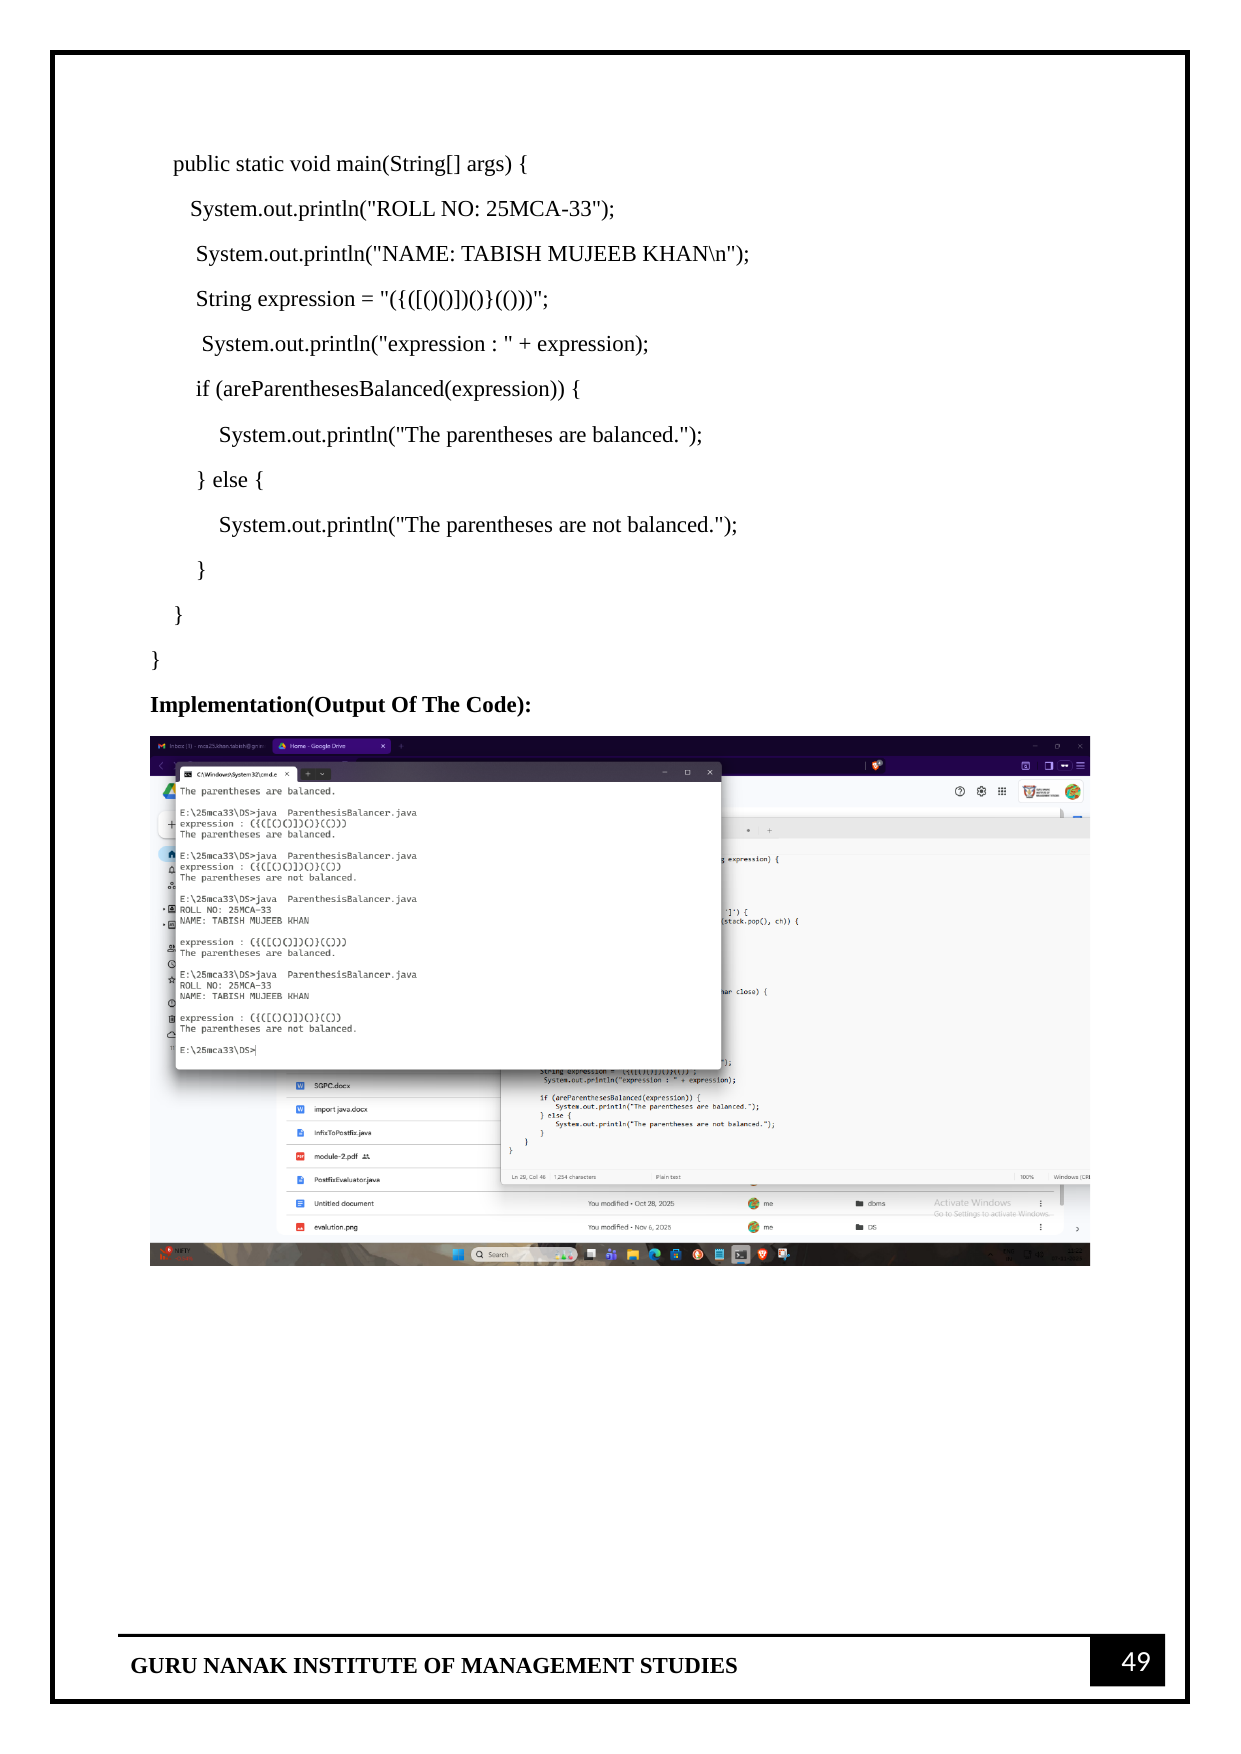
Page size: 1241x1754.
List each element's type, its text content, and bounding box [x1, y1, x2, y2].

text } [150, 646, 1090, 672]
text } [150, 556, 1090, 582]
text System.out.println("The parentheses are not balanced."); [150, 511, 1090, 537]
text public static void main(String[] args) { [150, 150, 1090, 176]
text System.out.println("The parentheses are balanced."); [150, 421, 1090, 447]
text String expression = "({([()()])()}(()))"; [150, 285, 1090, 312]
picture [150, 736, 1091, 1266]
text Implementation(Output Of The Code): [150, 691, 1090, 718]
text System.out.println("ROLL NO: 25MCA-33"); [150, 195, 1090, 221]
text System.out.println("expression : " + expression); [150, 330, 1090, 357]
text System.out.println("NAME: TABISH MUJEEB KHAN\n"); [150, 240, 1090, 267]
text } [150, 601, 1090, 627]
text } else { [150, 466, 1090, 492]
text if (areParenthesesBalanced(expression)) { [150, 376, 1090, 402]
